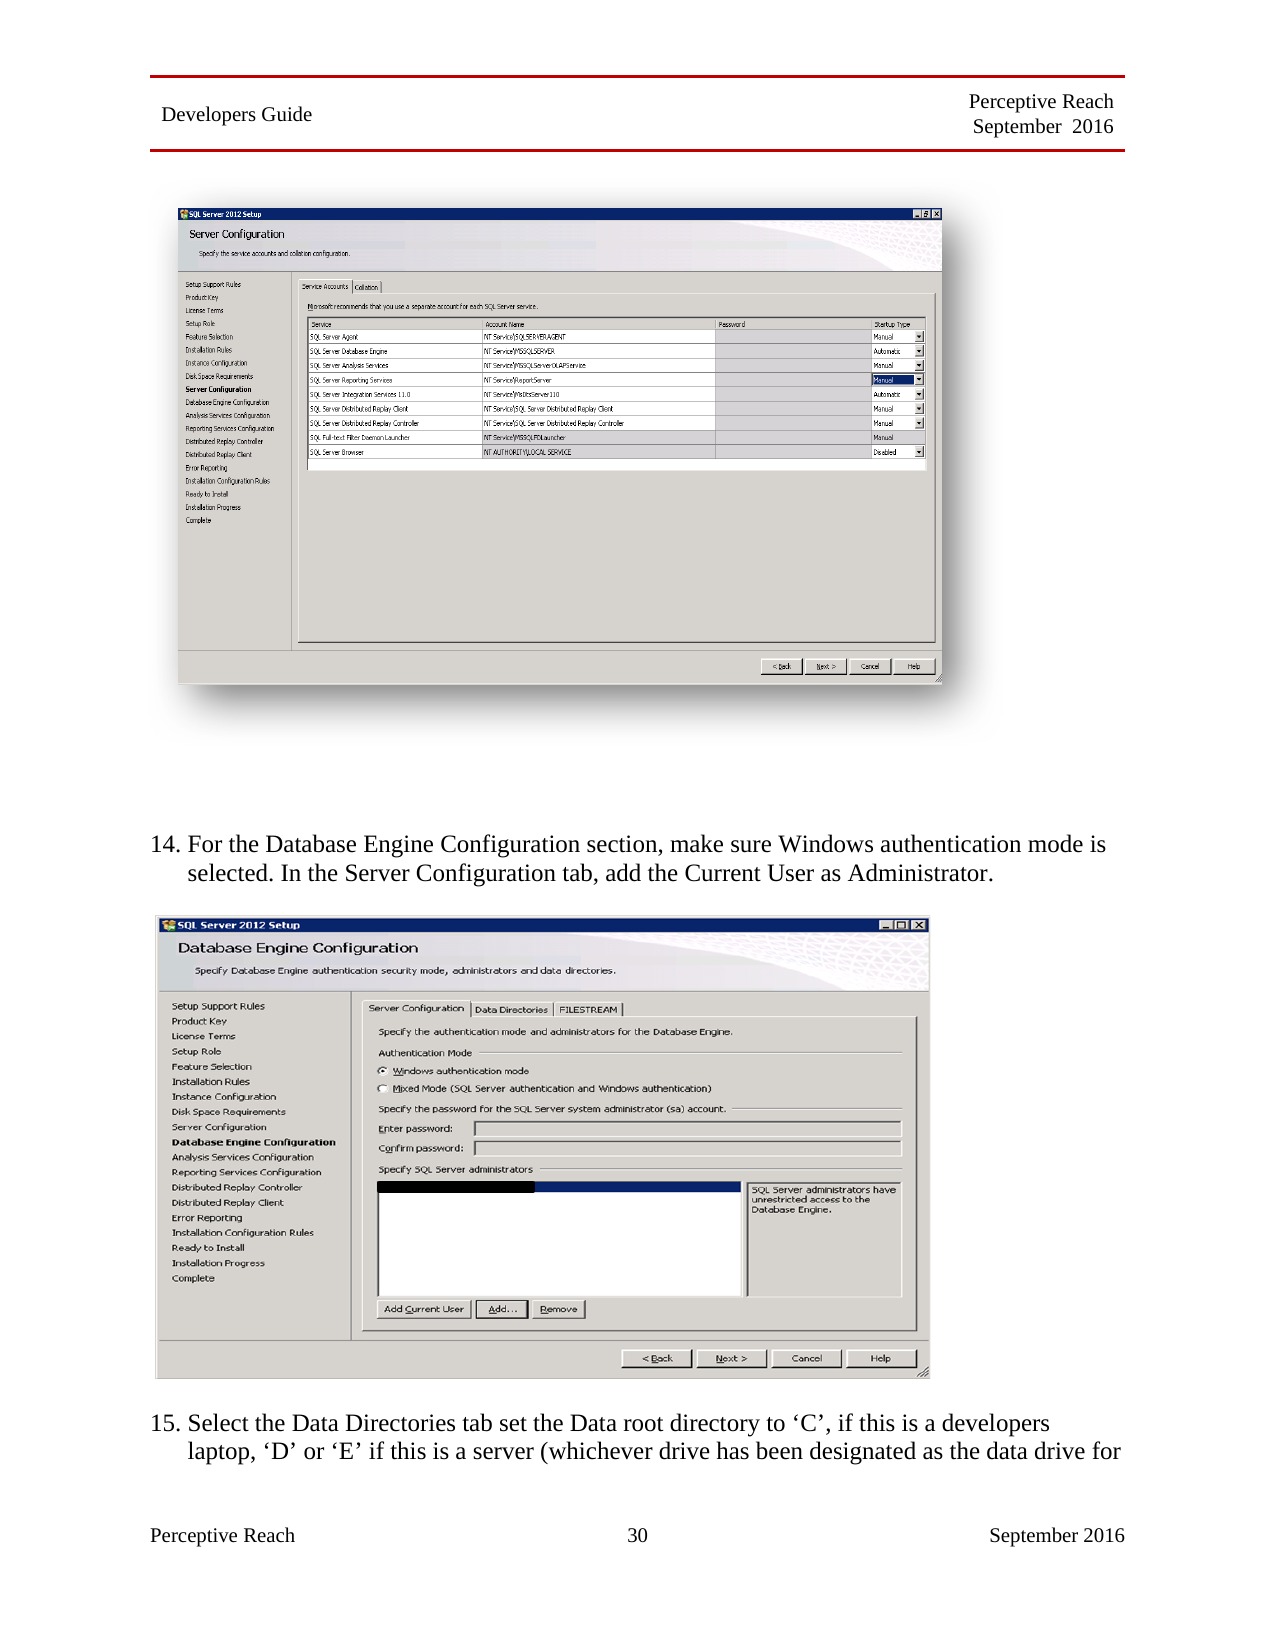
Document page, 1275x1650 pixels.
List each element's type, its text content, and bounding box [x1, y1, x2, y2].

list For the Database Engine Configuration section, make sure Windows authentication mode is selected. In the Server Configuration tab, add the Current User as Administrator. [150, 829, 1125, 886]
picture [178, 208, 942, 685]
picture [155, 915, 931, 1379]
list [150, 1408, 1125, 1465]
